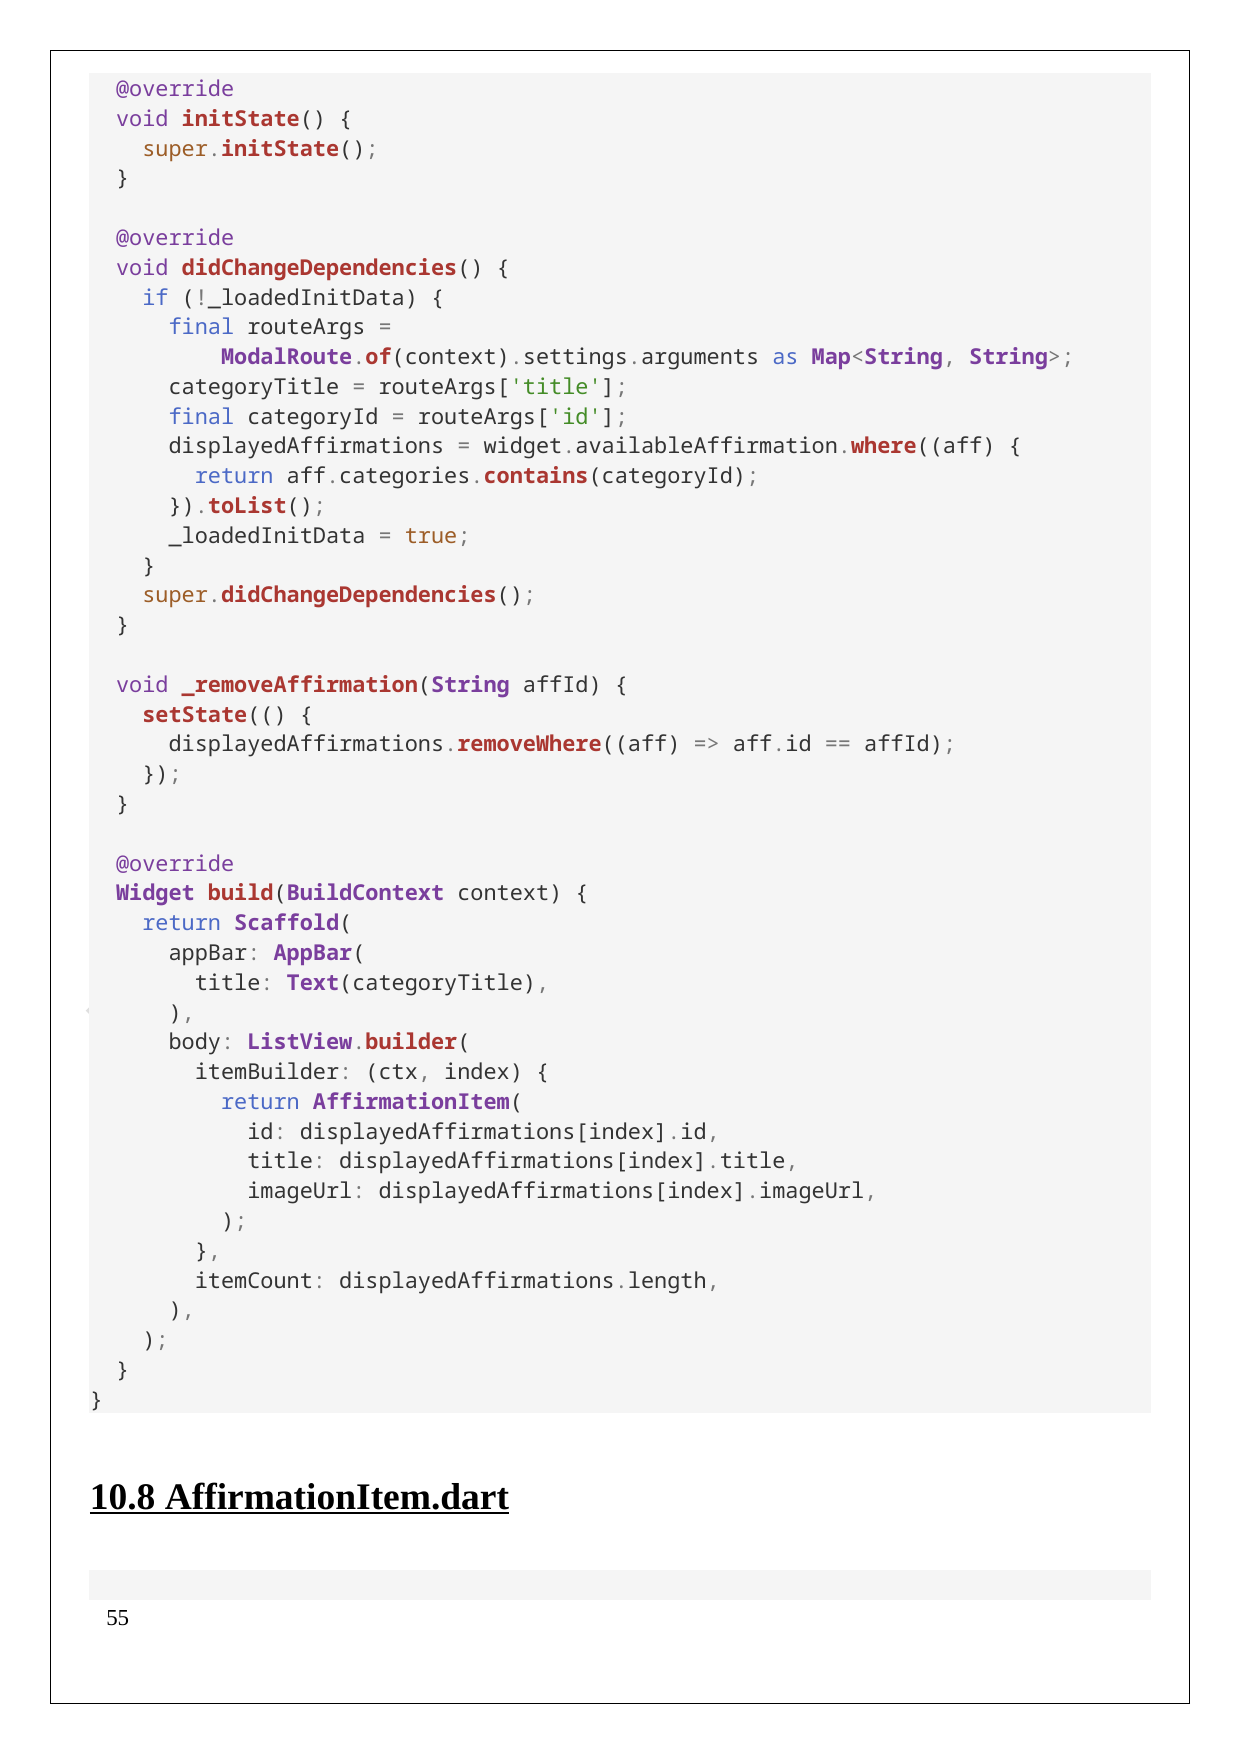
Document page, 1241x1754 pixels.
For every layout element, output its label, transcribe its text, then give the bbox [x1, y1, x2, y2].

text displayedAffirmations = widget.availableAffirmation.where((aff) { [89, 430, 1151, 460]
text Widget build(BuildContext context) { [89, 877, 1151, 907]
text 10.8 AffirmationItem.dart [89, 1475, 1151, 1518]
text itemCount: displayedAffirmations.length, [89, 1264, 1151, 1294]
text title: Text(categoryTitle), [89, 967, 1151, 996]
text void _removeAffirmation(String affId) { [89, 669, 1151, 698]
text return aff.categories.contains(categoryId); [89, 460, 1151, 490]
text void didChangeDependencies() { [89, 252, 1151, 281]
text body: ListView.builder( [89, 1026, 1151, 1056]
text appBar: AppBar( [89, 937, 1151, 967]
text void initState() { [89, 103, 1151, 132]
text ModalRoute.of(context).settings.arguments as Map<String, String>; [89, 341, 1151, 371]
text imageUrl: displayedAffirmations[index].imageUrl, [89, 1175, 1151, 1205]
text categoryTitle = routeArgs['title']; [89, 371, 1151, 401]
text }).toList(); [89, 490, 1151, 520]
text @override [89, 222, 1151, 252]
text title: displayedAffirmations[index].title, [89, 1145, 1151, 1175]
text return Scaffold( [89, 907, 1151, 937]
text } [89, 788, 1151, 818]
text displayedAffirmations.removeWhere((aff) => aff.id == affId); [89, 728, 1151, 758]
text super.didChangeDependencies(); [89, 579, 1151, 609]
text if (!_loadedInitData) { [89, 281, 1151, 311]
text } [89, 1354, 1151, 1384]
text _loadedInitData = true; [89, 520, 1151, 549]
text ); [89, 1205, 1151, 1235]
text final routeArgs = [89, 311, 1151, 341]
text }); [89, 758, 1151, 788]
text id: displayedAffirmations[index].id, [89, 1116, 1151, 1145]
text final categoryId = routeArgs['id']; [89, 401, 1151, 430]
text @override [89, 73, 1151, 103]
text super.initState(); [89, 132, 1151, 162]
text } [89, 162, 1151, 192]
text ), [89, 1294, 1151, 1324]
text }, [89, 1235, 1151, 1264]
text @override [89, 847, 1151, 877]
text } [89, 549, 1151, 579]
text return AffirmationItem( [89, 1086, 1151, 1116]
text ); [89, 1324, 1151, 1354]
text } [89, 1384, 1151, 1413]
text } [89, 609, 1151, 639]
text ), [89, 996, 1151, 1026]
text itemBuilder: (ctx, index) { [89, 1056, 1151, 1086]
text setState(() { [89, 698, 1151, 728]
